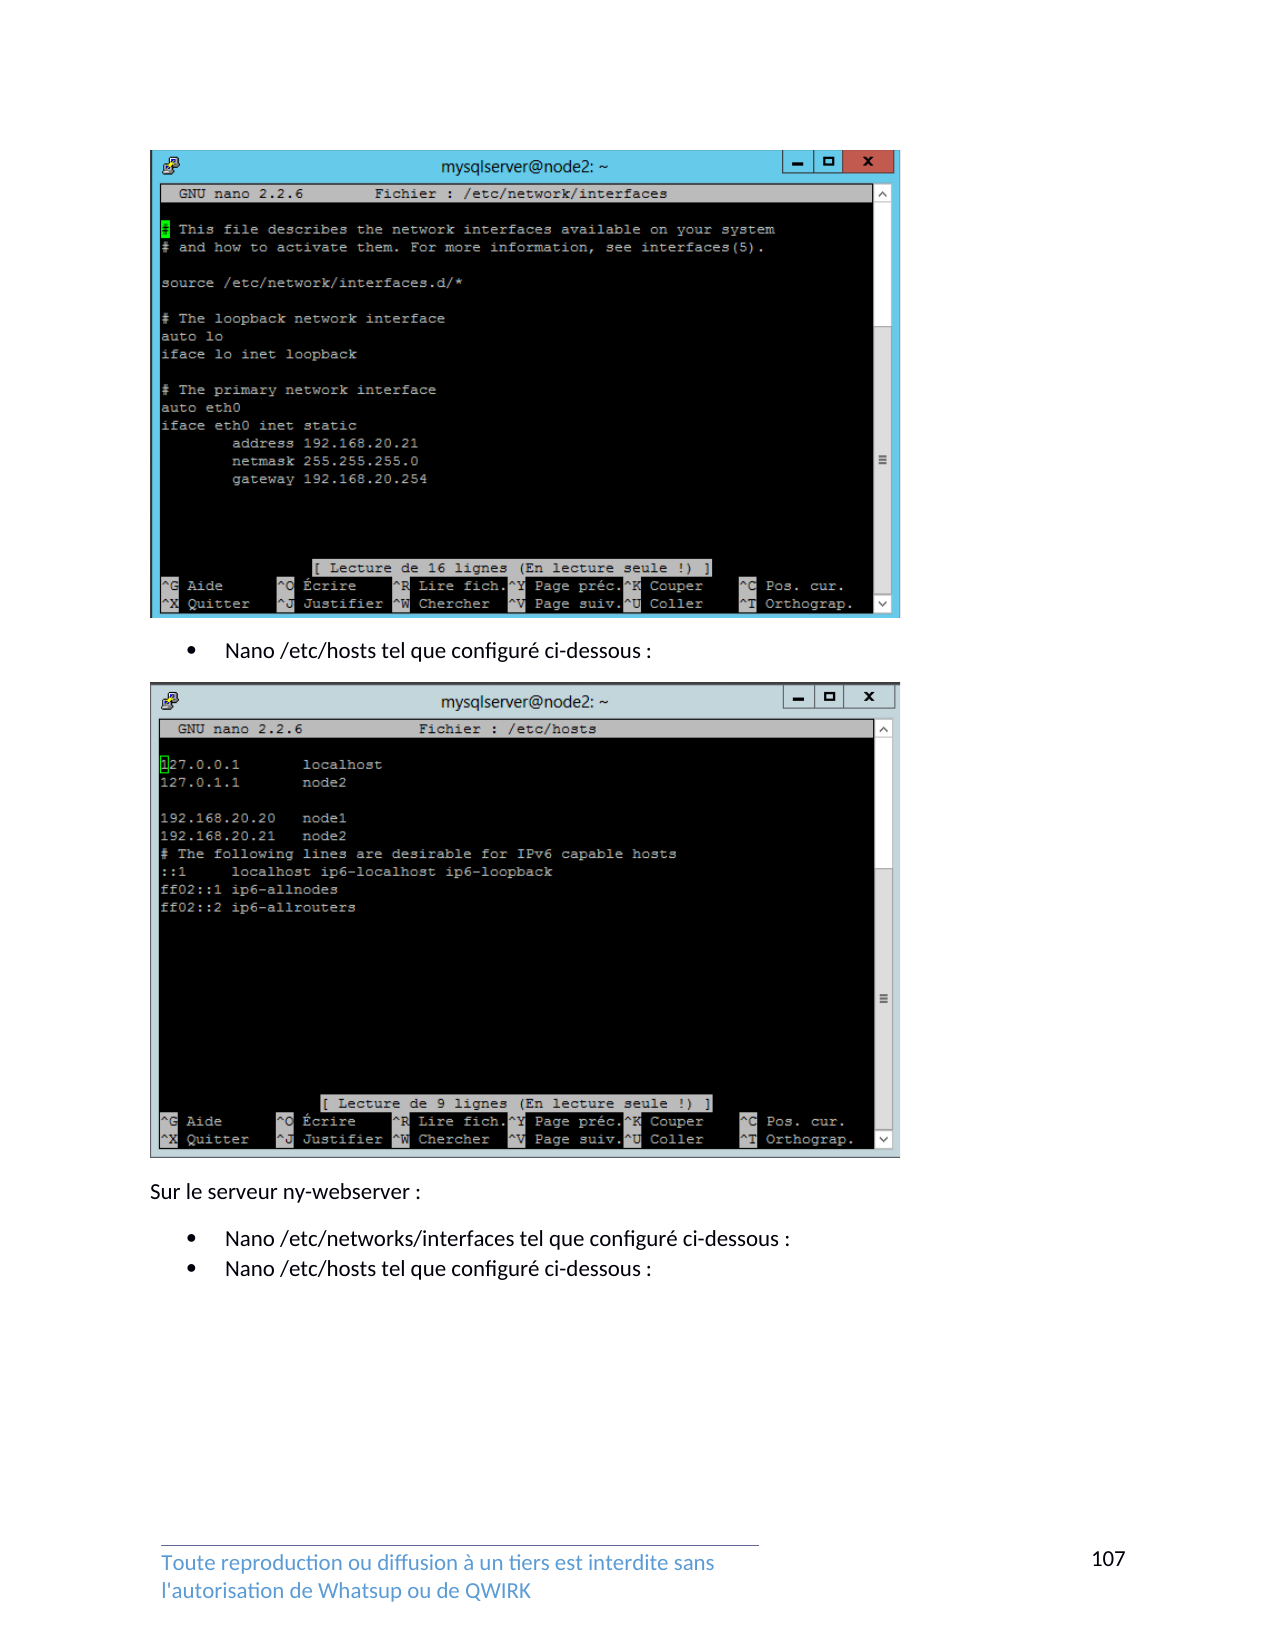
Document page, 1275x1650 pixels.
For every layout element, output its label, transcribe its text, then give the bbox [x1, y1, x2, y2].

list Nano /etc/hosts tel que configuré ci-dessous : [187, 1254, 1125, 1282]
list Nano /etc/networks/interfaces tel que configuré ci-dessous : [187, 1224, 1125, 1252]
picture [150, 682, 901, 1158]
text Sur le serveur ny-webserver : [150, 1177, 1125, 1205]
picture [150, 150, 901, 618]
list Nano /etc/hosts tel que configuré ci-dessous : [187, 636, 1125, 664]
